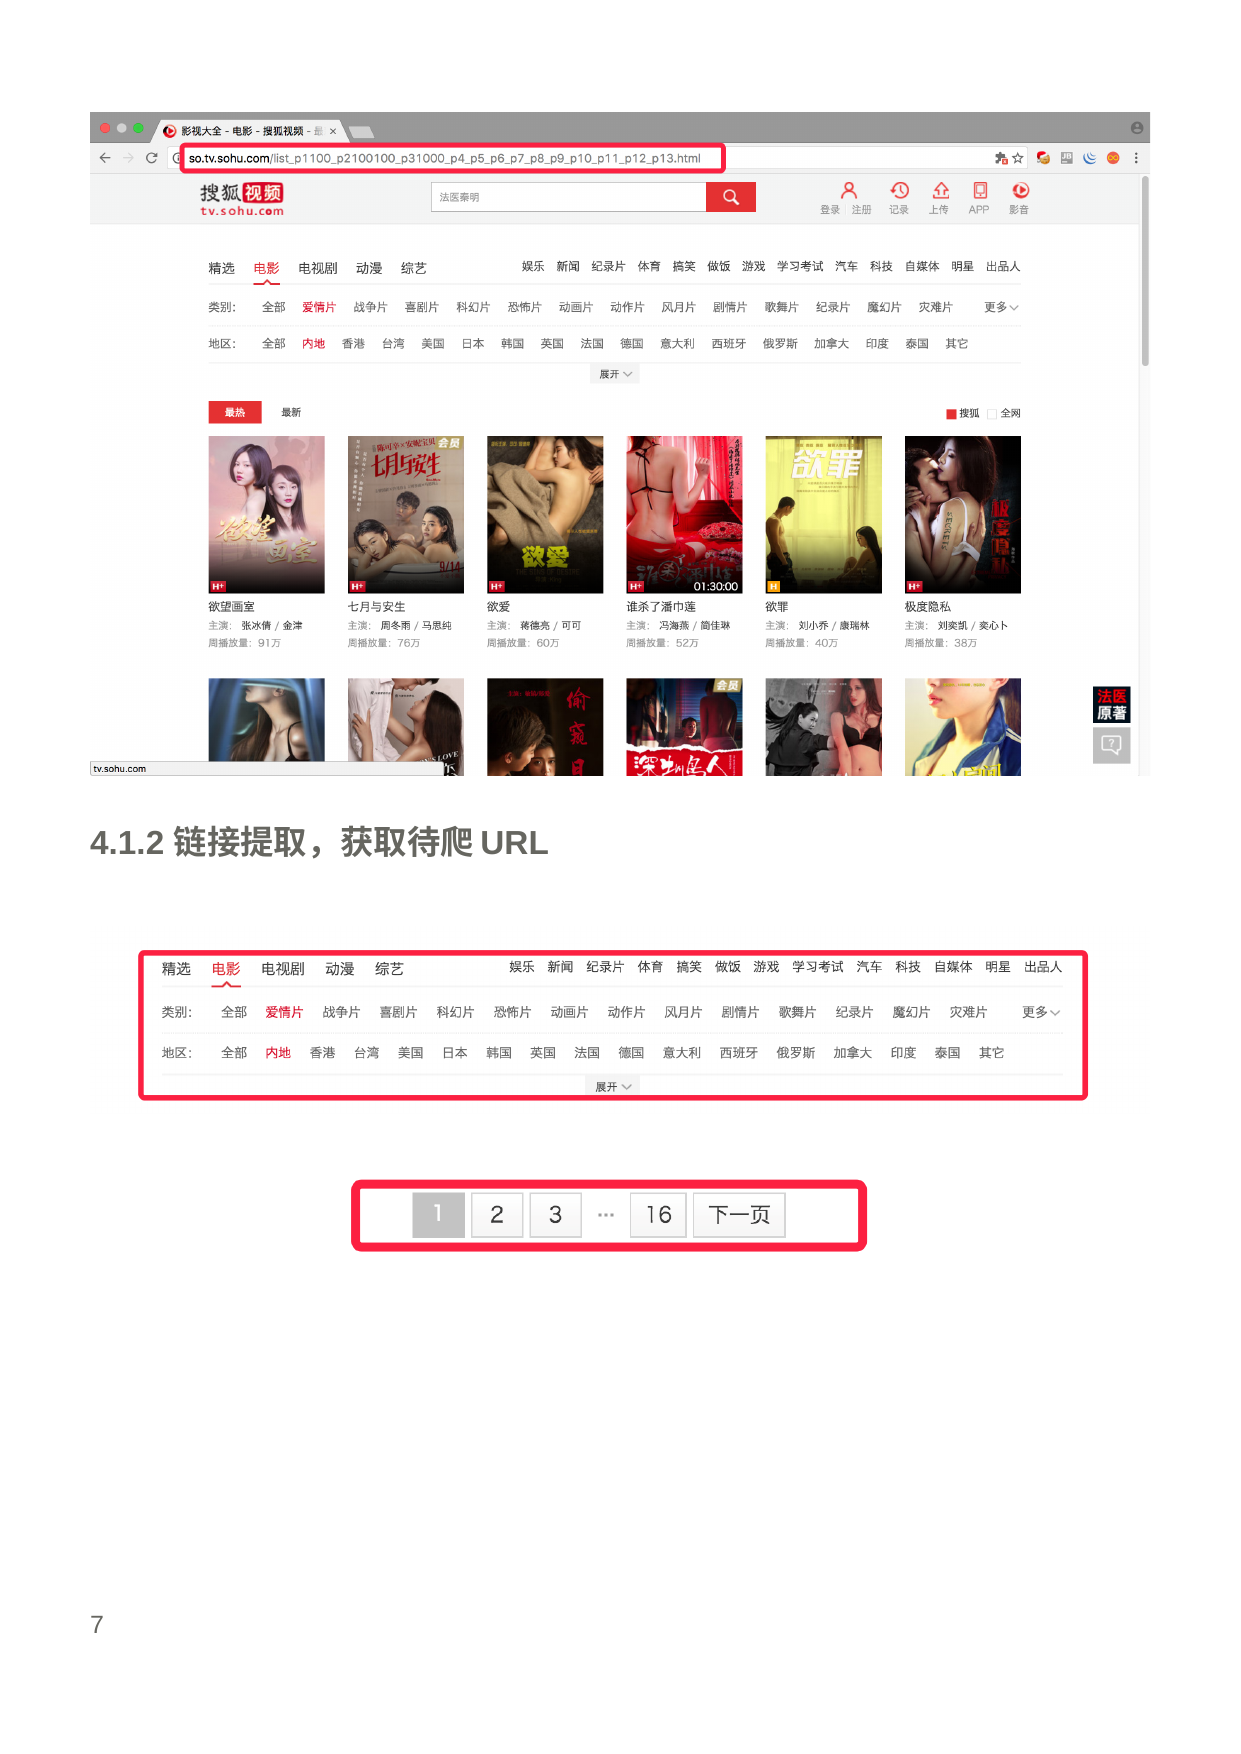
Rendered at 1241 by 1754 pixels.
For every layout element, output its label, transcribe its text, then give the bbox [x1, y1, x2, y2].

picture [90, 112, 1151, 776]
picture [90, 1153, 1151, 1287]
picture [90, 926, 1151, 1114]
subtitle 链接提取，获取待爬URL [90, 816, 1150, 864]
